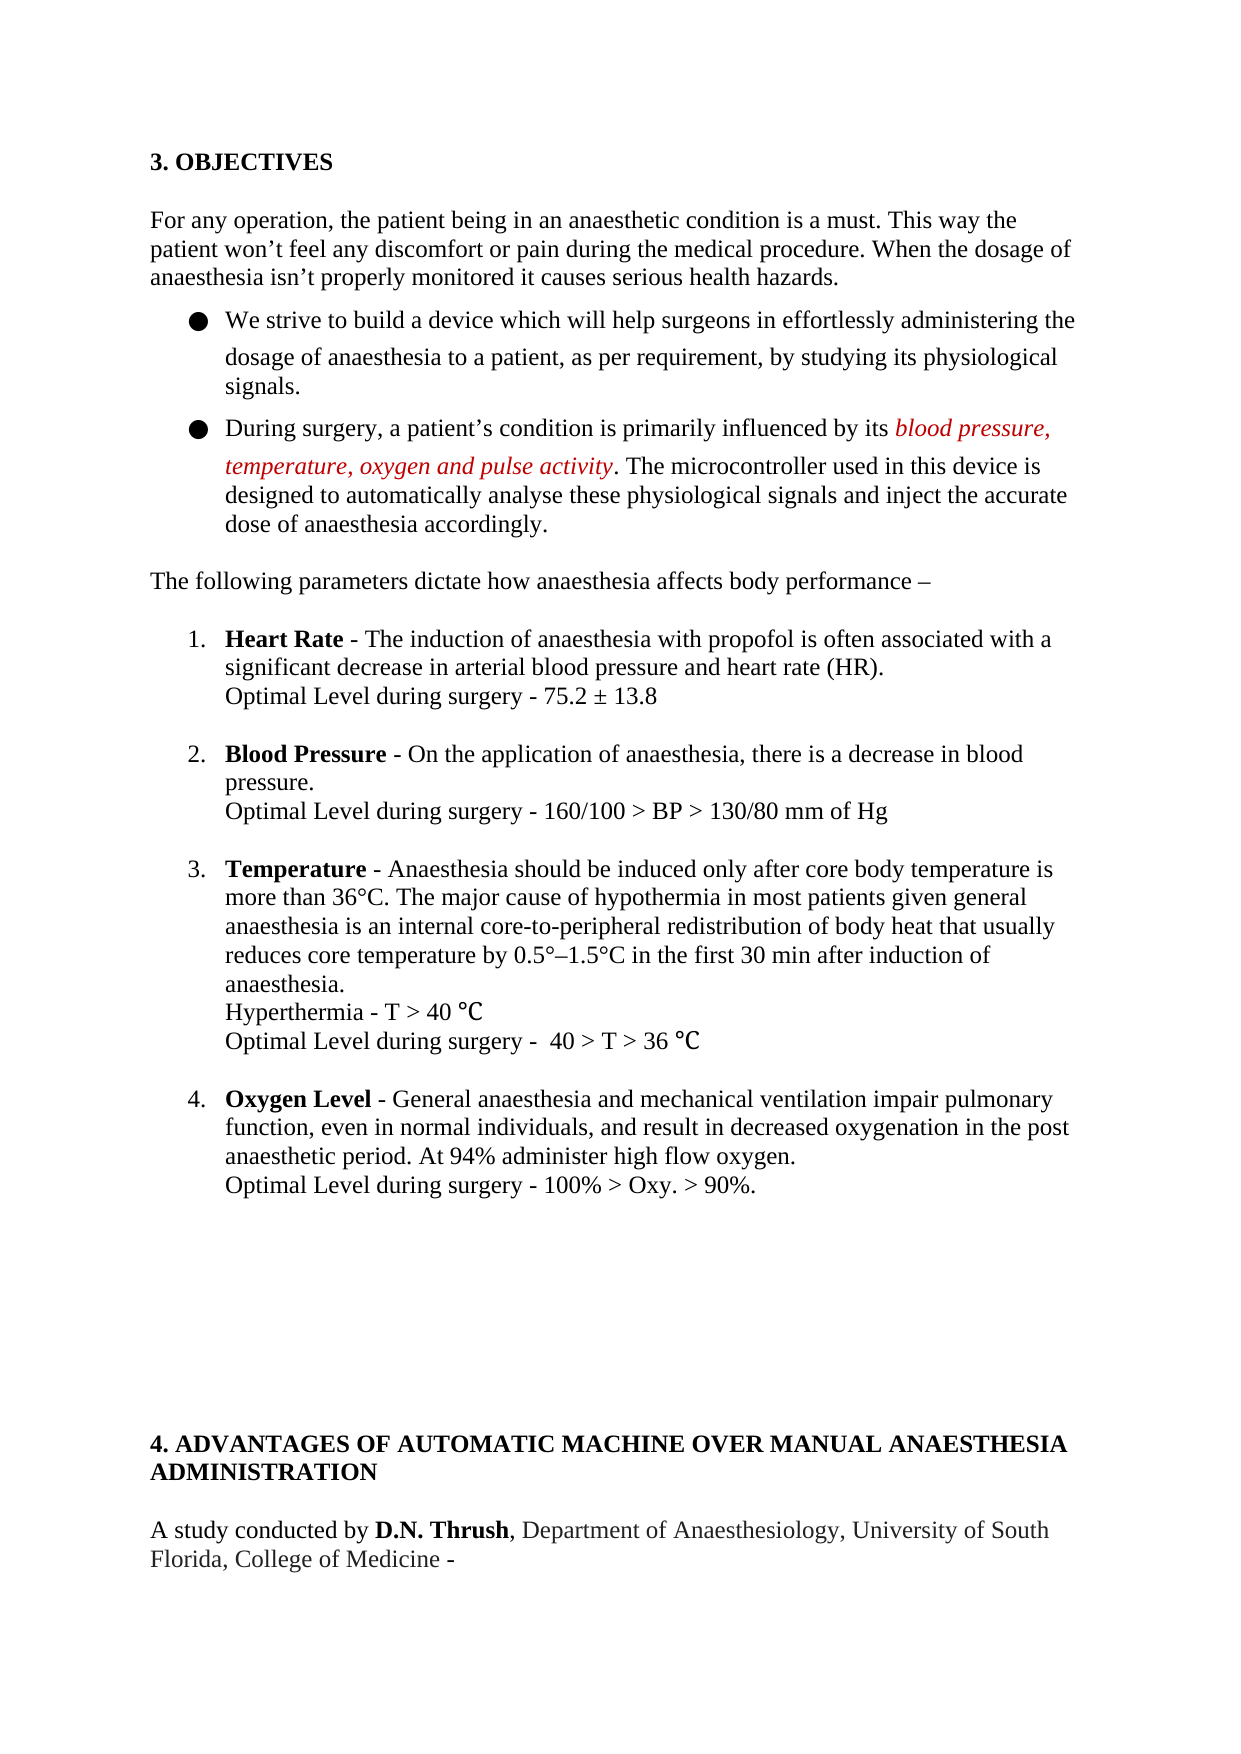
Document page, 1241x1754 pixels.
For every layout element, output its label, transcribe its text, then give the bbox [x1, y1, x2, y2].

text Optimal Level during surgery - 100% > Oxy. > 90%. [225, 1170, 1090, 1199]
list We strive to build a device which will help surgeons in effortlessly administering the dosage of anaesthesia to a patient, as per requirement, by studying its physiological signals. [187, 291, 1090, 400]
list Blood Pressure - On the application of anaesthesia, there is a decrease in blood pressure. [187, 739, 1090, 796]
text Optimal Level during surgery - 75.2 ± 13.8 [225, 681, 1090, 710]
text Hyperthermia - T > 40 ℃ [225, 997, 1090, 1026]
text Optimal Level during surgery - 160/100 > BP > 130/80 mm of Hg [225, 796, 1090, 825]
text For any operation, the patient being in an anaesthetic condition is a must. This way the patient won’t feel any discomfort or pain during the medical procedure. When the dosage of anaesthesia isn’t properly monitored it causes serious health hazards. [150, 205, 1090, 291]
text A study conducted by D.N. Thrush, Department of Anaesthesiology, University of South Florida, College of Medicine - [150, 1515, 1090, 1572]
text The following parameters dictate how anaesthesia affects body performance – [150, 566, 1090, 595]
list Oxygen Level - General anaesthesia and mechanical ventilation impair pulmonary function, even in normal individuals, and result in decreased oxygenation in the post anaesthetic period. At 94% administer high flow oxygen. [187, 1084, 1090, 1170]
text 4. ADVANTAGES OF AUTOMATIC MACHINE OVER MANUAL ANAESTHESIA ADMINISTRATION [150, 1429, 1090, 1486]
list During surgery, a patient’s condition is primarily influenced by its blood pressure, temperature, oxygen and pulse activity. The microcontroller used in this device is designed to automatically analyse these physiological signals and inject the accurate dose of anaesthesia accordingly. [187, 400, 1090, 537]
text Optimal Level during surgery - 40 > T > 36 ℃ [225, 1026, 1090, 1055]
text 3. OBJECTIVES [150, 147, 1090, 176]
list Temperature - Anaesthesia should be induced only after core body temperature is more than 36°C. The major cause of hypothermia in most patients given general anaesthesia is an internal core-to-peripheral redistribution of body heat that usually reduces core temperature by 0.5°–1.5°C in the first 30 min after induction of anaesthesia. [187, 854, 1090, 997]
list Heart Rate - The induction of anaesthesia with propofol is often associated with a significant decrease in arterial blood pressure and heart rate (HR). [187, 624, 1090, 681]
